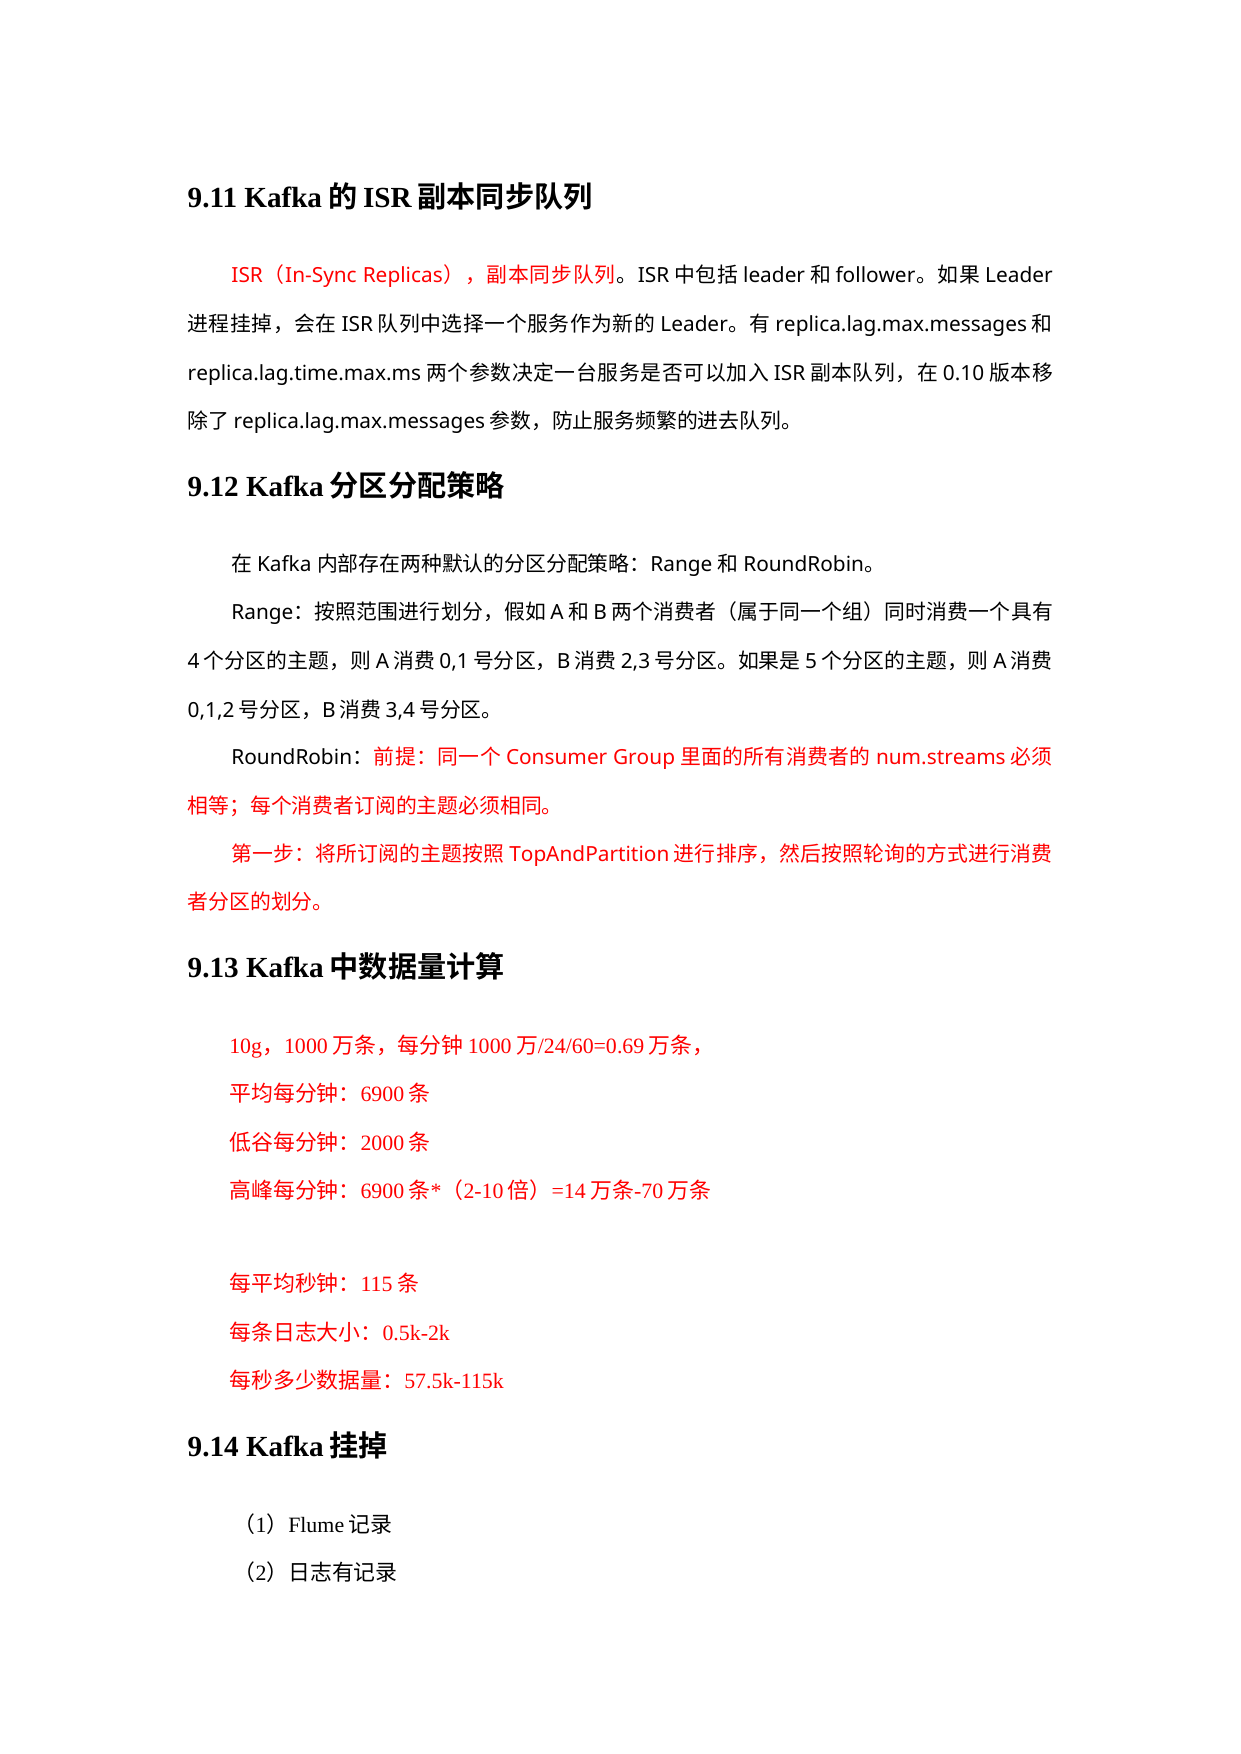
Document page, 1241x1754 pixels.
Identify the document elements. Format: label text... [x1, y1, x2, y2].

text 在 Kafka 内部存在两种默认的分区分配策略：Range 和 RoundRobin。 [187, 547, 1053, 579]
text Range：按照范围进行划分，假如A和B两个消费者（属于同一个组）同时消费一个具有4个分区的主题，则A消费0,1号分区，B消费2,3号分区。如果是5个分区的主题，则A消费0,1,2号分区，B消费3,4号分区。 [187, 594, 1053, 724]
text （2）日志有记录 [233, 1555, 1053, 1587]
text 每秒多少数据量：57.5k-115k [229, 1363, 1053, 1395]
text 高峰每分钟：6900条*（2-10倍）=14万条-70万条 [229, 1172, 1053, 1205]
subtitle 9.12 Kafka分区分配策略 [187, 451, 1053, 516]
subtitle 9.13 Kafka中数据量计算 [187, 932, 1053, 997]
subtitle 9.11 Kafka的ISR副本同步队列 [187, 162, 1053, 227]
text ISR（In-Sync Replicas），副本同步队列。ISR中包括leader和follower。如果Leader进程挂掉，会在ISR队列中选择一个服务作为新的Leader。有replica.lag.max.messages和replica.lag.time.max.ms两个参数决定一台服务是否可以加入ISR副本队列，在0.10版本移除了replica.lag.max.messages参数，防止服务频繁的进去队列。 [187, 257, 1053, 436]
text 低谷每分钟：2000条 [229, 1124, 1053, 1157]
text 第一步：将所订阅的主题按照TopAndPartition进行排序，然后按照轮询的方式进行消费者分区的划分。 [187, 836, 1053, 917]
text 平均每分钟：6900条 [229, 1076, 1053, 1108]
text RoundRobin：前提：同一个Consumer Group里面的所有消费者的num.streams必须相等；每个消费者订阅的主题必须相同。 [187, 739, 1053, 821]
text （1）Flume记录 [233, 1506, 1053, 1539]
subtitle 9.14 Kafka挂掉 [187, 1411, 1053, 1476]
text 每平均秒钟：115条 [229, 1266, 1053, 1298]
text 10g，1000万条，每分钟1000万/24/60=0.69万条， [229, 1027, 1053, 1060]
text 每条日志大小：0.5k-2k [229, 1314, 1053, 1347]
